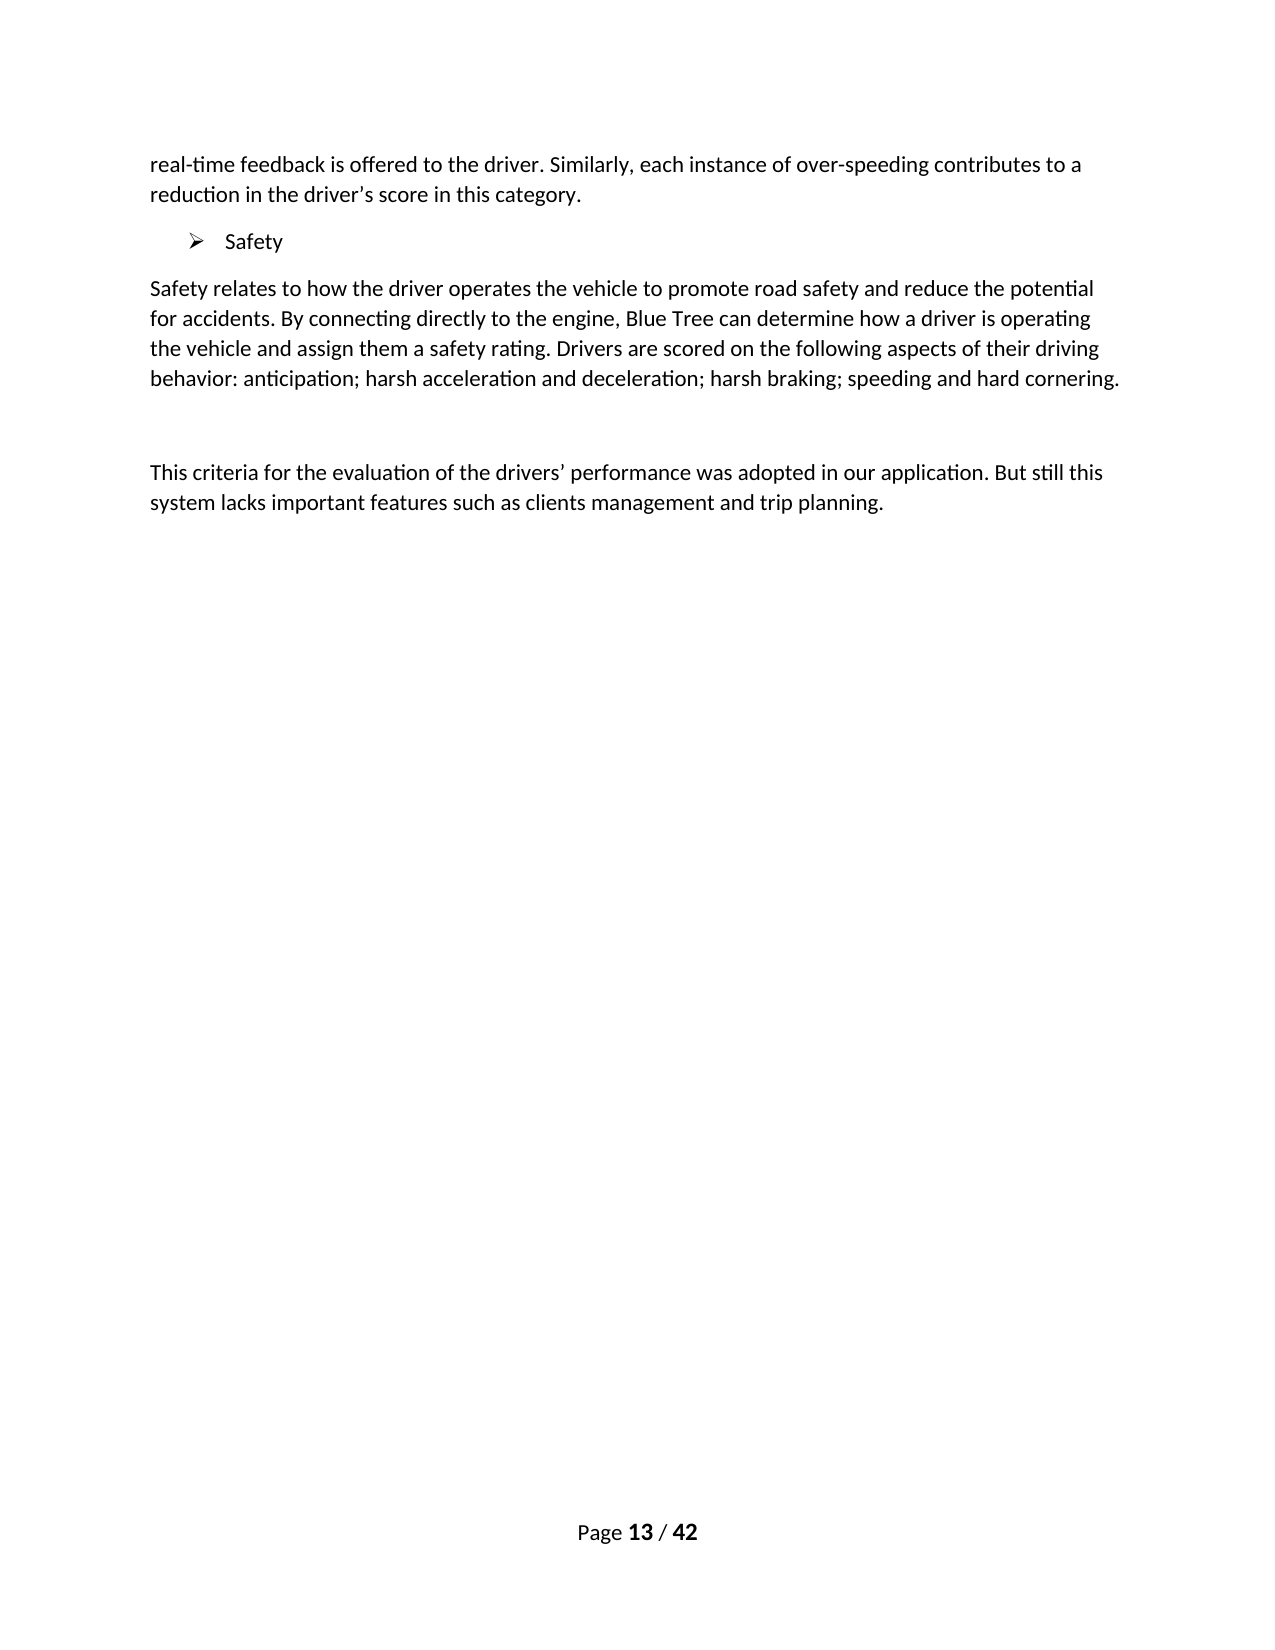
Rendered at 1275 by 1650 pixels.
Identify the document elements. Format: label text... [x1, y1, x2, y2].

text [150, 150, 1125, 208]
text Safety relates to how the driver operates the vehicle to promote road safety and reduce the potential for accidents. By connecting directly to the engine, Blue Tree can determine how a driver is operating the vehicle and assign them a safety rating. Drivers are scored on the following aspects of their driving behavior: anticipation; harsh acceleration and deceleration; harsh braking; speeding and hard cornering. [150, 274, 1125, 393]
list Safety [187, 227, 1125, 255]
text This criteria for the evaluation of the drivers’ performance was adopted in our application. But still this system lacks important features such as clients management and trip planning. [150, 458, 1125, 517]
